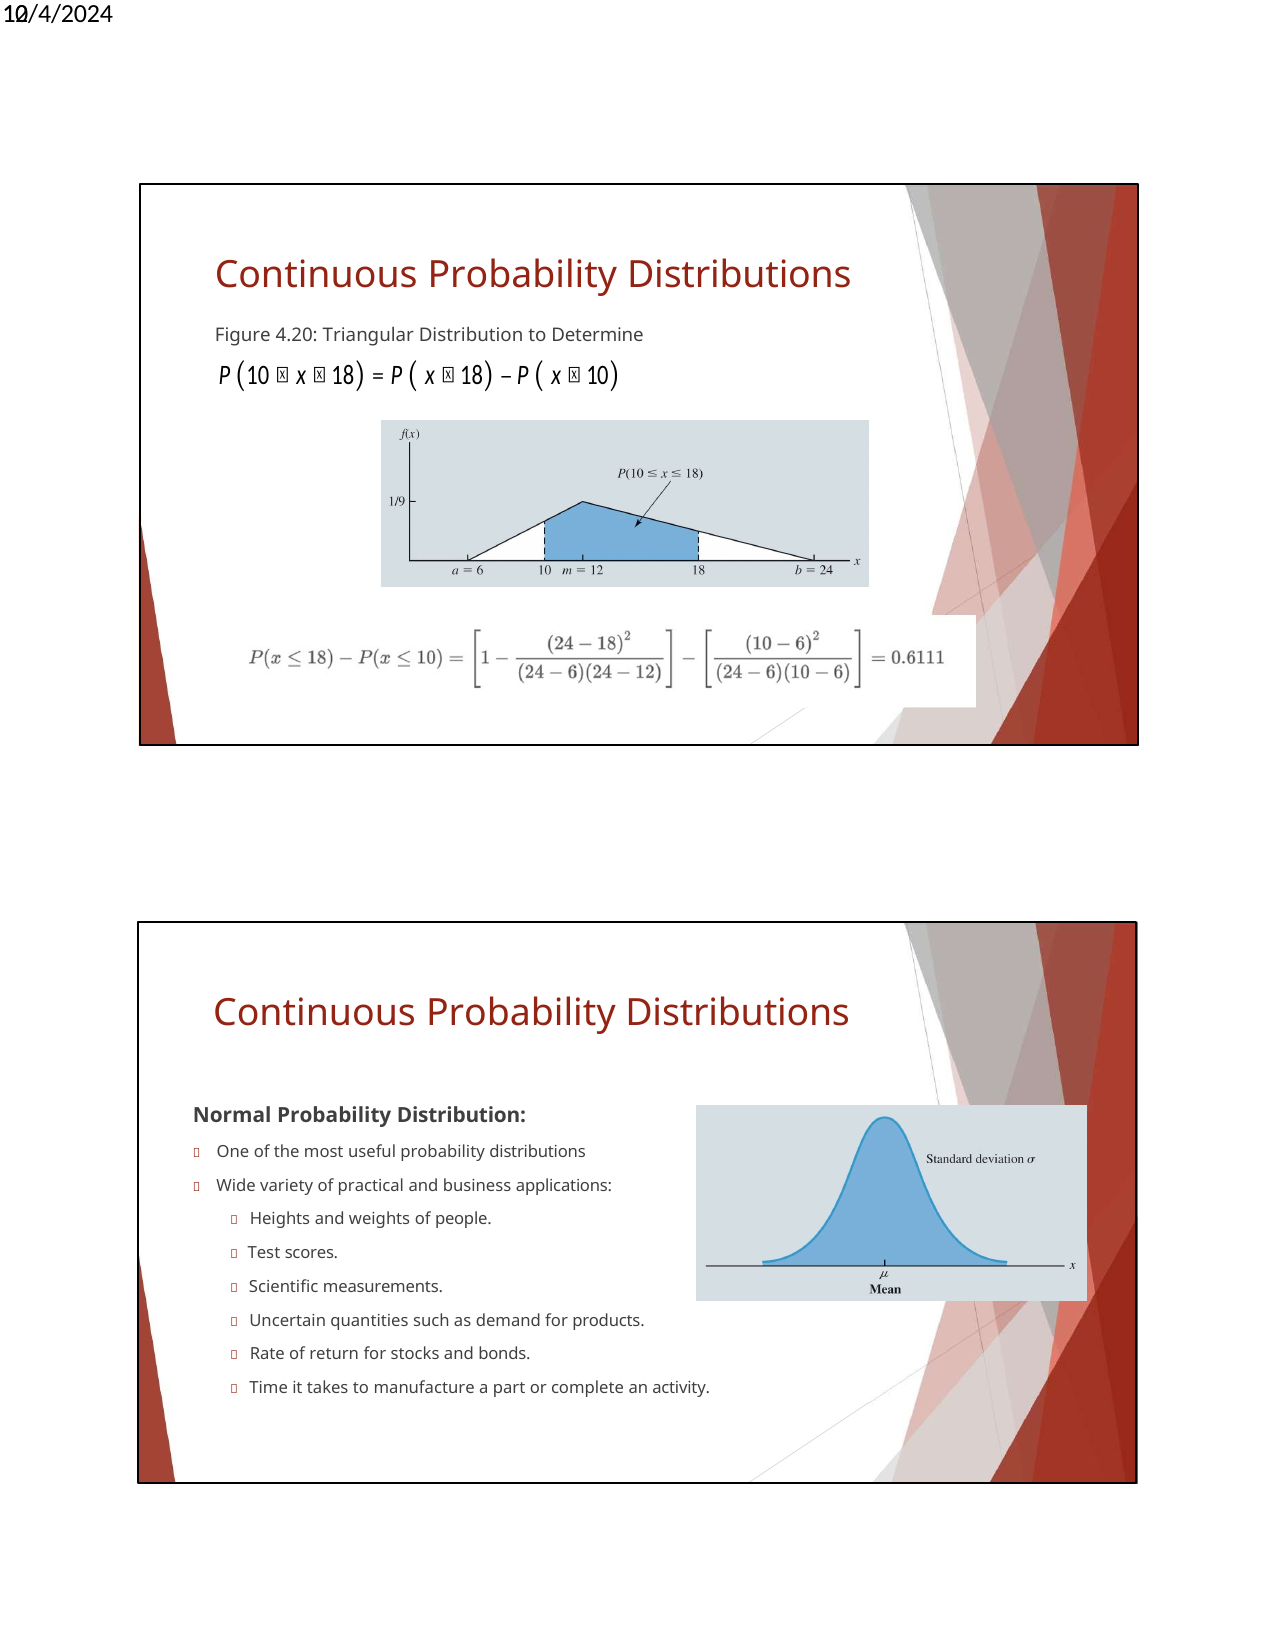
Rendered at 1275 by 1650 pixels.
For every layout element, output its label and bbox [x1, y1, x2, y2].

picture [141, 511, 177, 744]
picture [696, 923, 1135, 1482]
picture [381, 420, 869, 587]
picture [216, 185, 1137, 744]
picture [139, 1250, 176, 1482]
